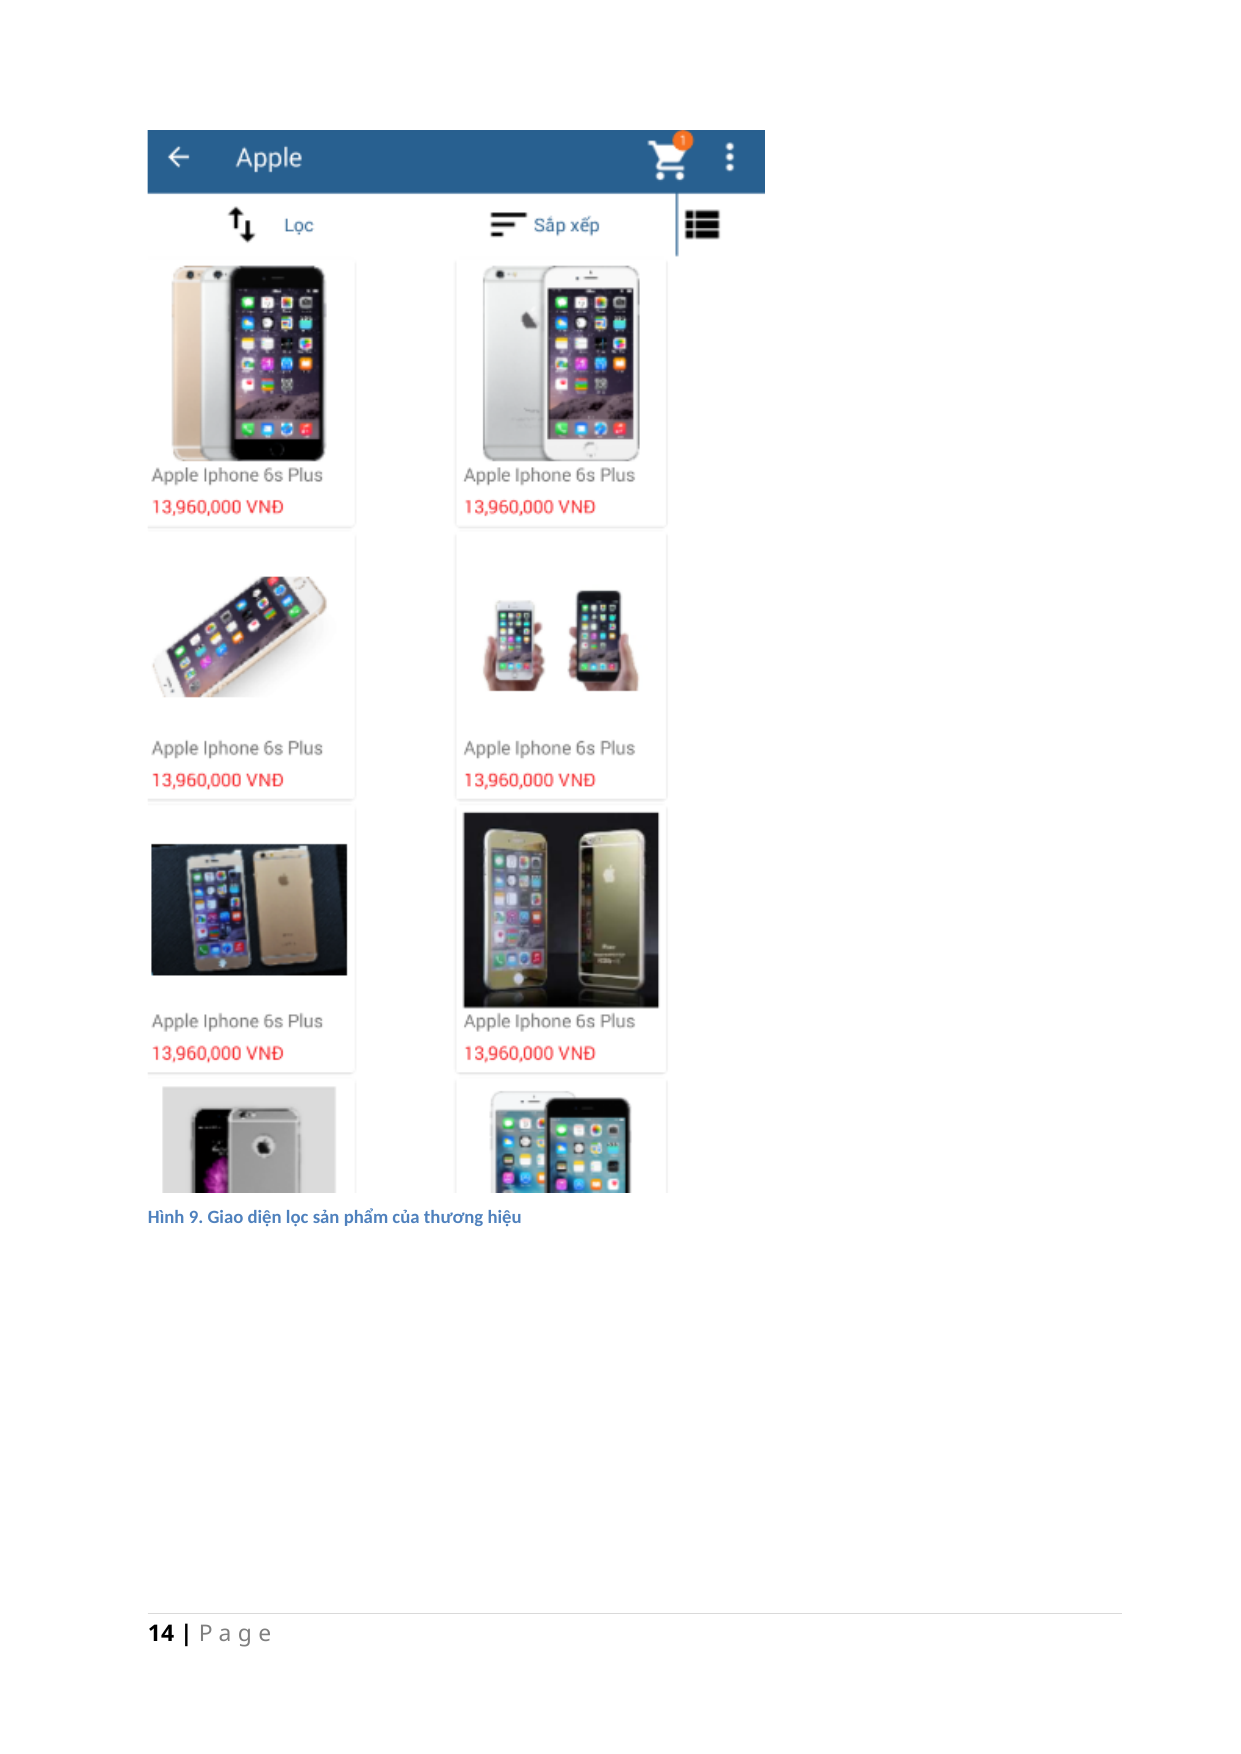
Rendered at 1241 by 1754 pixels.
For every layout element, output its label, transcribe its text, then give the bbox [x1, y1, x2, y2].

picture [147, 130, 765, 1193]
text Hình 9. Giao diện lọc sản phẩm của thương hiệu [148, 1205, 1122, 1228]
